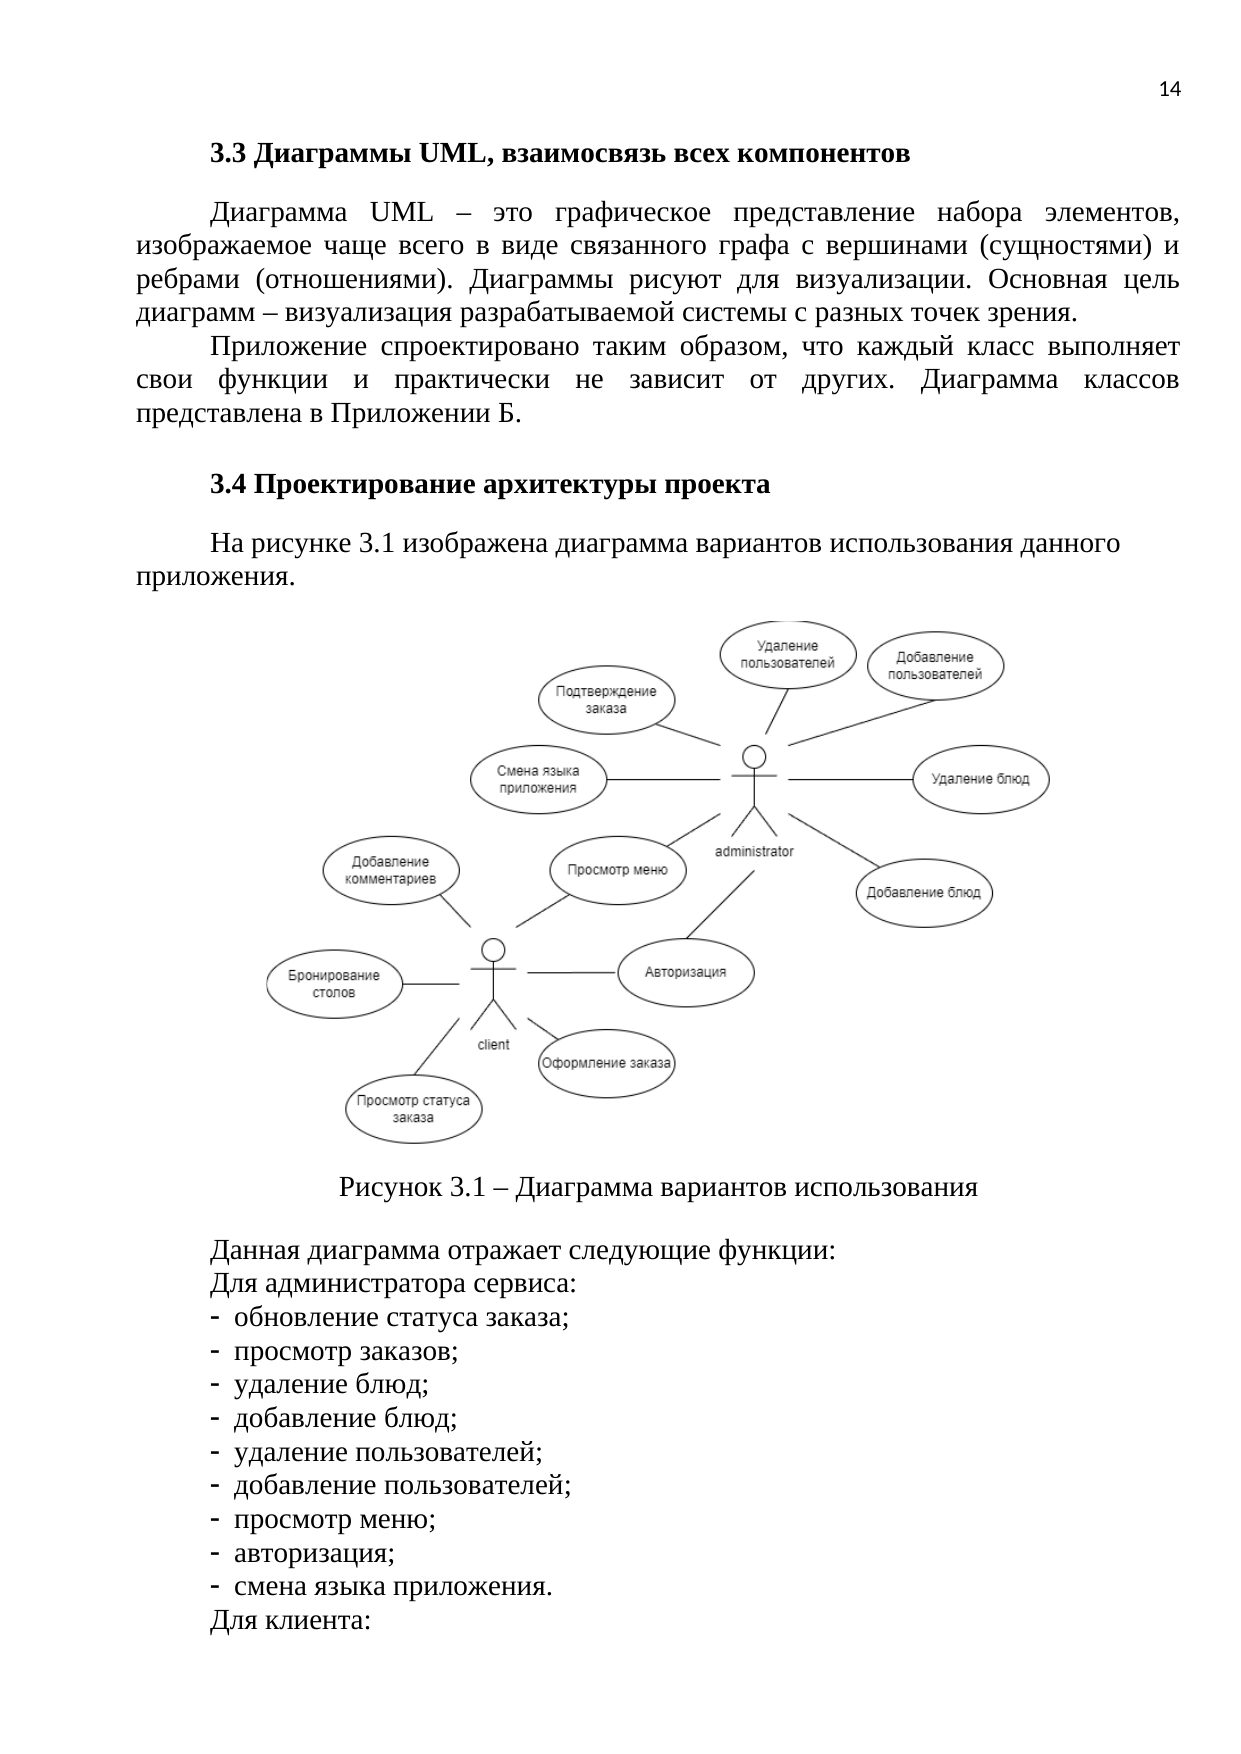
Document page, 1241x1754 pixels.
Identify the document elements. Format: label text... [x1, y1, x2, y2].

list удаление пользователей; [136, 1434, 1181, 1467]
subtitle Диаграммы UML, взаимосвязь всех компонентов [136, 135, 1181, 169]
list обновление статуса заказа; [136, 1299, 1181, 1333]
list просмотр заказов; [136, 1333, 1181, 1366]
list смена языка приложения. [136, 1568, 1181, 1602]
text Данная диаграмма отражает следующие функции: [136, 1232, 1181, 1266]
list удаление блюд; [136, 1366, 1181, 1400]
list авторизация; [136, 1535, 1181, 1568]
text Рисунок 3.1 – Диаграмма вариантов использования [136, 1169, 1181, 1203]
subtitle Проектирование архитектуры проекта [136, 466, 1181, 500]
text Для администратора сервиса: [136, 1266, 1181, 1299]
list добавление блюд; [136, 1400, 1181, 1434]
text Диаграмма UML – это графическое представление набора элементов, изображаемое чаще всего в виде связанного графа с вершинами (сущностями) и ребрами (отношениями). Диаграммы рисуют для визуализации. Основная цель диаграмм – визуализация разрабатываемой системы с разных точек зрения. [136, 194, 1181, 328]
text На рисунке 3.1 изображена диаграмма вариантов использования данного приложения. [136, 525, 1181, 592]
text Приложение спроектировано таким образом, что каждый класс выполняет свои функции и практически не зависит от других. Диаграмма классов представлена в Приложении Б. [136, 328, 1181, 429]
list просмотр меню; [136, 1501, 1181, 1535]
text Для клиента: [136, 1602, 1181, 1636]
list добавление пользователей; [136, 1467, 1181, 1501]
picture [266, 621, 1051, 1145]
